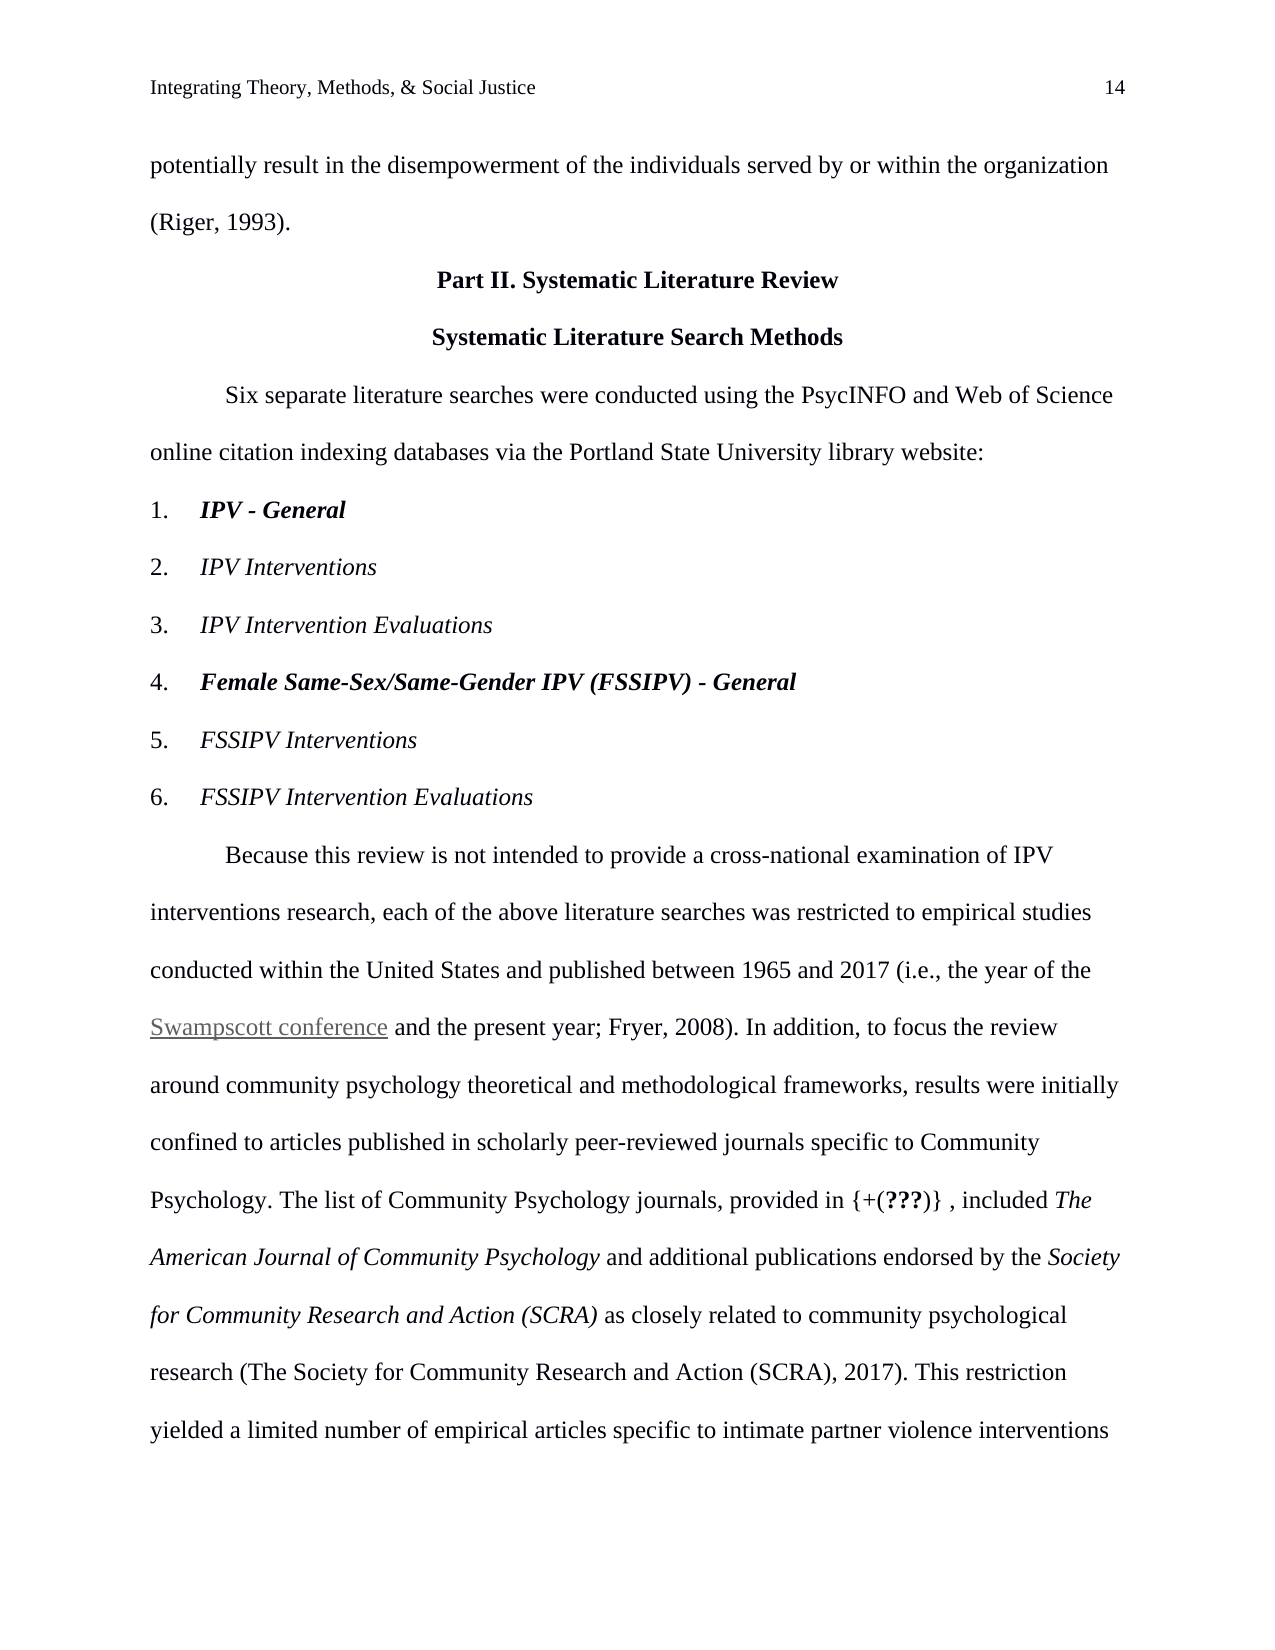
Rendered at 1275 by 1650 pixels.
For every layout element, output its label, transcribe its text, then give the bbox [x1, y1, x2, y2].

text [150, 840, 1125, 1444]
list Female Same-Sex/Same-Gender IPV (FSSIPV) - General [150, 667, 1125, 696]
text Six separate literature searches were conducted using the PsycINFO and Web of Science online citation indexing databases via the Portland State University library website: [150, 380, 1125, 466]
list FSSIPV Intervention Evaluations [150, 782, 1125, 811]
list FSSIPV Interventions [150, 725, 1125, 754]
subtitle Part II. Systematic Literature Review [150, 265, 1125, 294]
list IPV Interventions [150, 552, 1125, 581]
subtitle Systematic Literature Search Methods [150, 322, 1125, 351]
list IPV Intervention Evaluations [150, 610, 1125, 639]
list IPV - General [150, 495, 1125, 524]
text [150, 150, 1125, 236]
